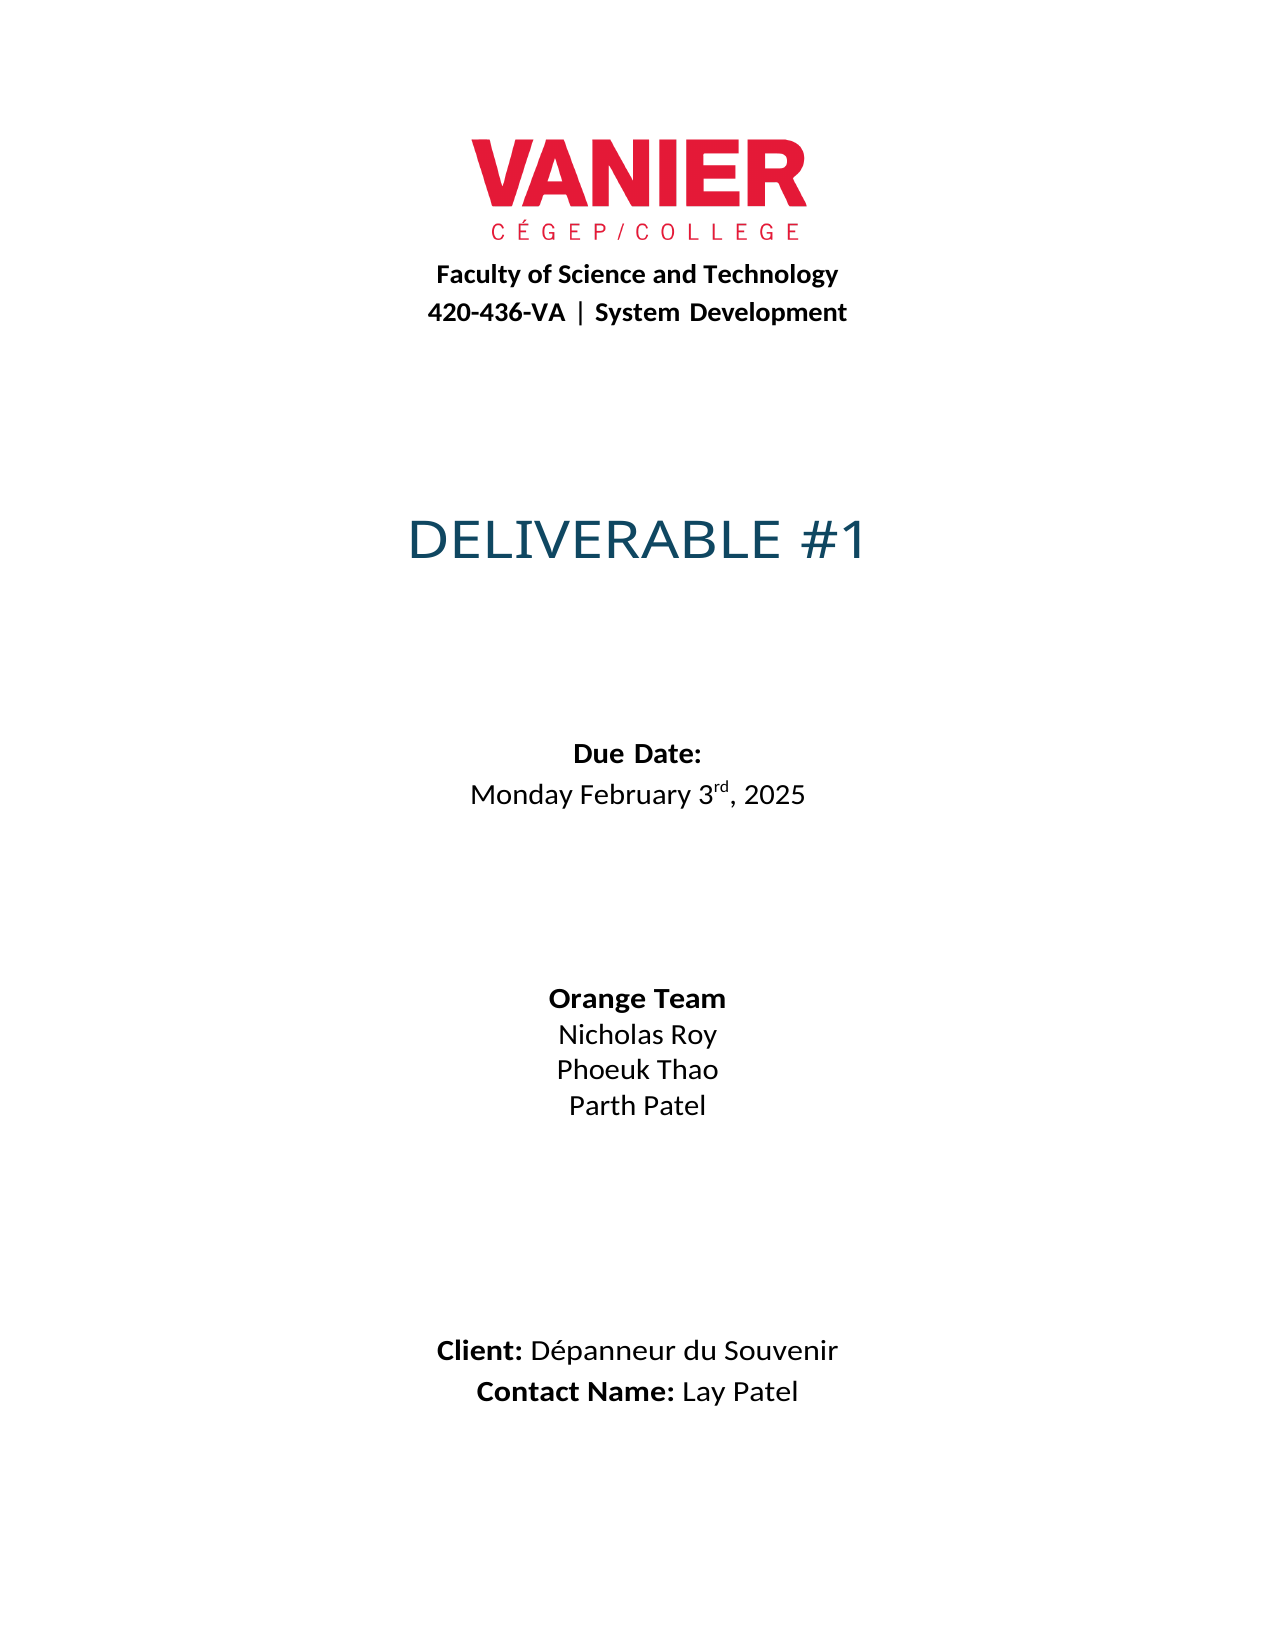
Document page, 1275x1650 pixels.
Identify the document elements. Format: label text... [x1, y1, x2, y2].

subtitle DELIVERABLE #1 [139, 502, 1139, 573]
text Nicholas Roy [139, 1016, 1136, 1052]
text Contact Name: Lay Patel [139, 1373, 1136, 1408]
picture [471, 139, 807, 240]
text Phoeuk Thao [139, 1052, 1136, 1087]
text Orange Team [139, 981, 1136, 1016]
text Faculty of Science and Technology 420-436-VA | System Development [423, 257, 852, 328]
text Due Date: [139, 735, 1136, 771]
text Parth Patel [139, 1087, 1136, 1122]
text Monday February 3rd, 2025 [139, 776, 1136, 812]
text Client: Dépanneur du Souvenir [139, 1332, 1136, 1367]
